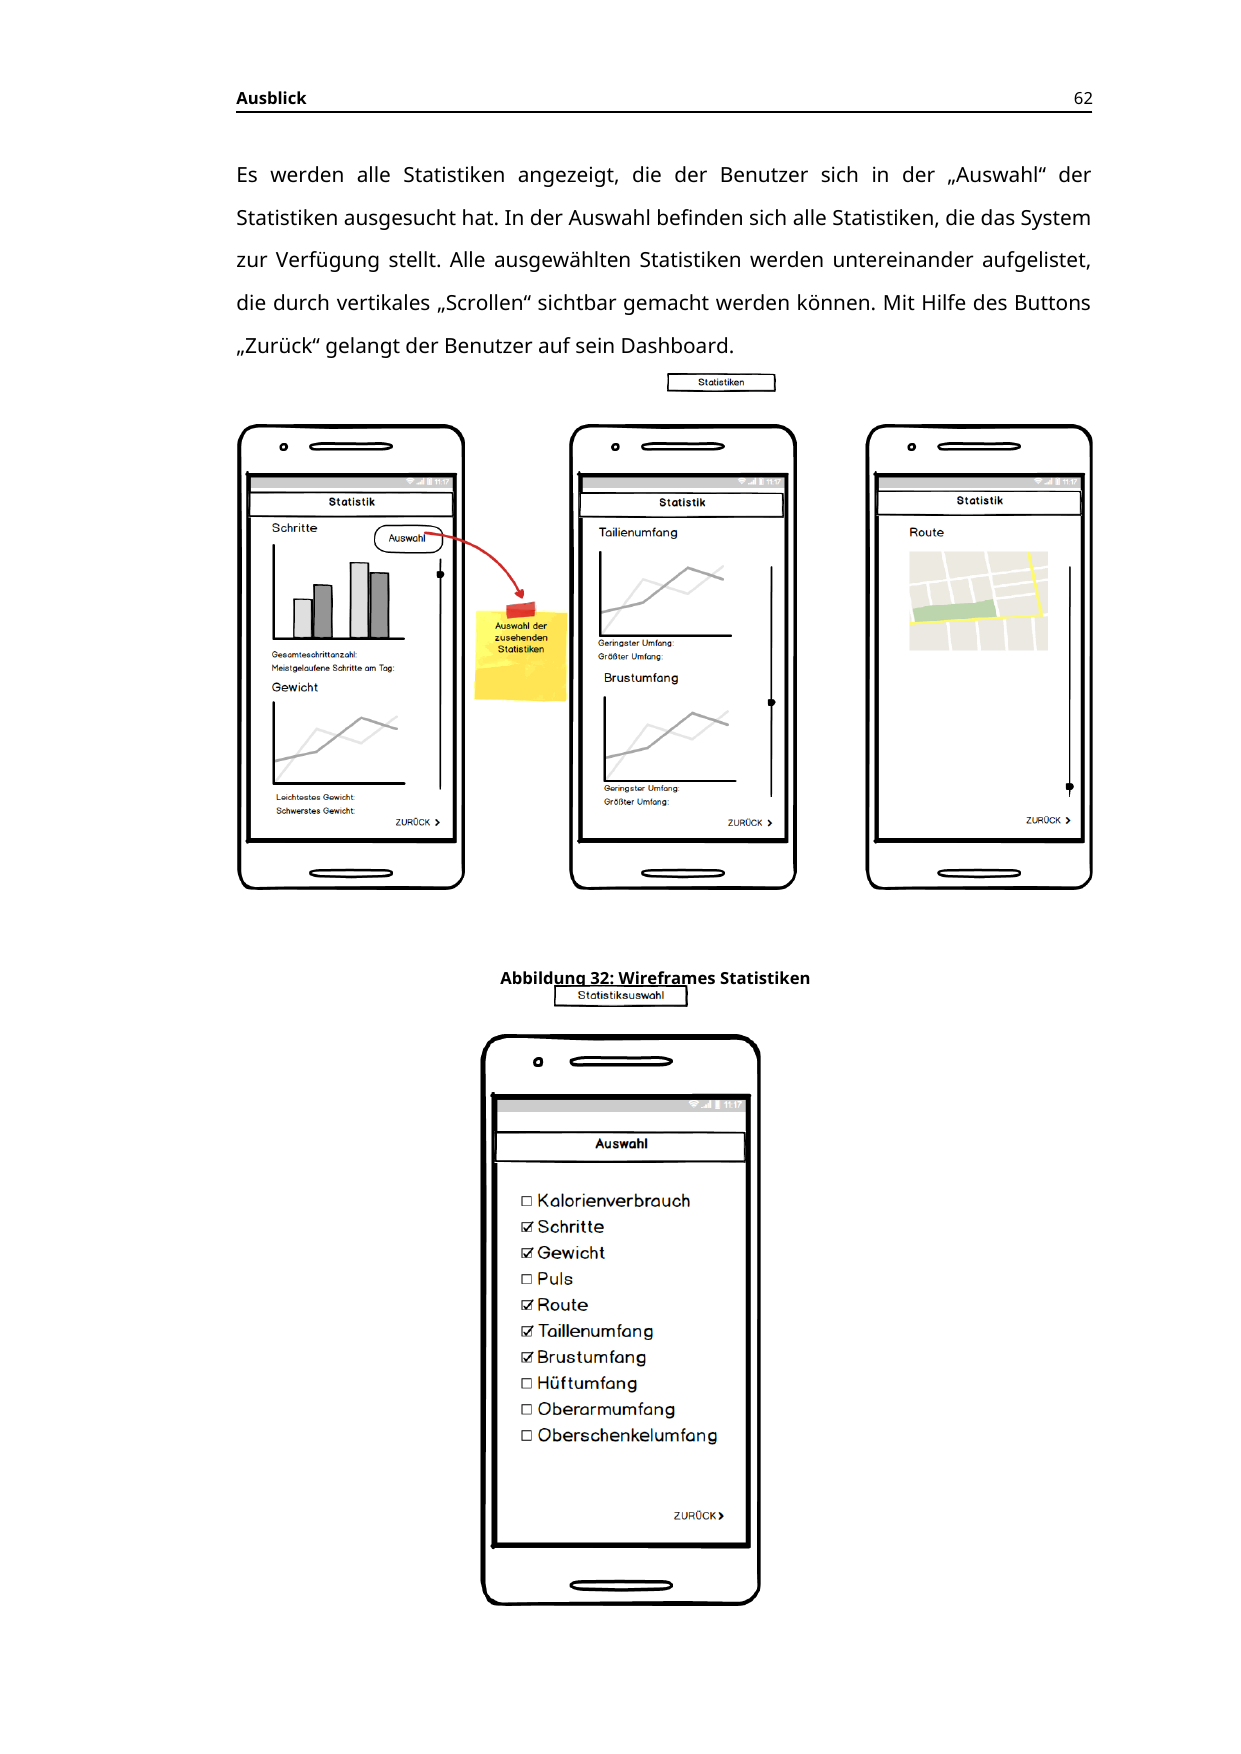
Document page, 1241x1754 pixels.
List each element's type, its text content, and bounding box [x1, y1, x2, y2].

text Es werden alle Statistiken angezeigt, die der Benutzer sich in der „Auswahl“ der Statistiken ausgesucht hat. In der Auswahl befinden sich alle Statistiken, die das System zur Verfügung stellt. Alle ausgewählten Statistiken werden untereinander aufgelistet, die durch vertikales „Scrollen“ sichtbar gemacht werden können. Mit Hilfe des Buttons „Zurück“ gelangt der Benutzer auf sein Dashboard. [236, 160, 1092, 359]
picture [479, 985, 761, 1606]
picture [236, 373, 1093, 890]
